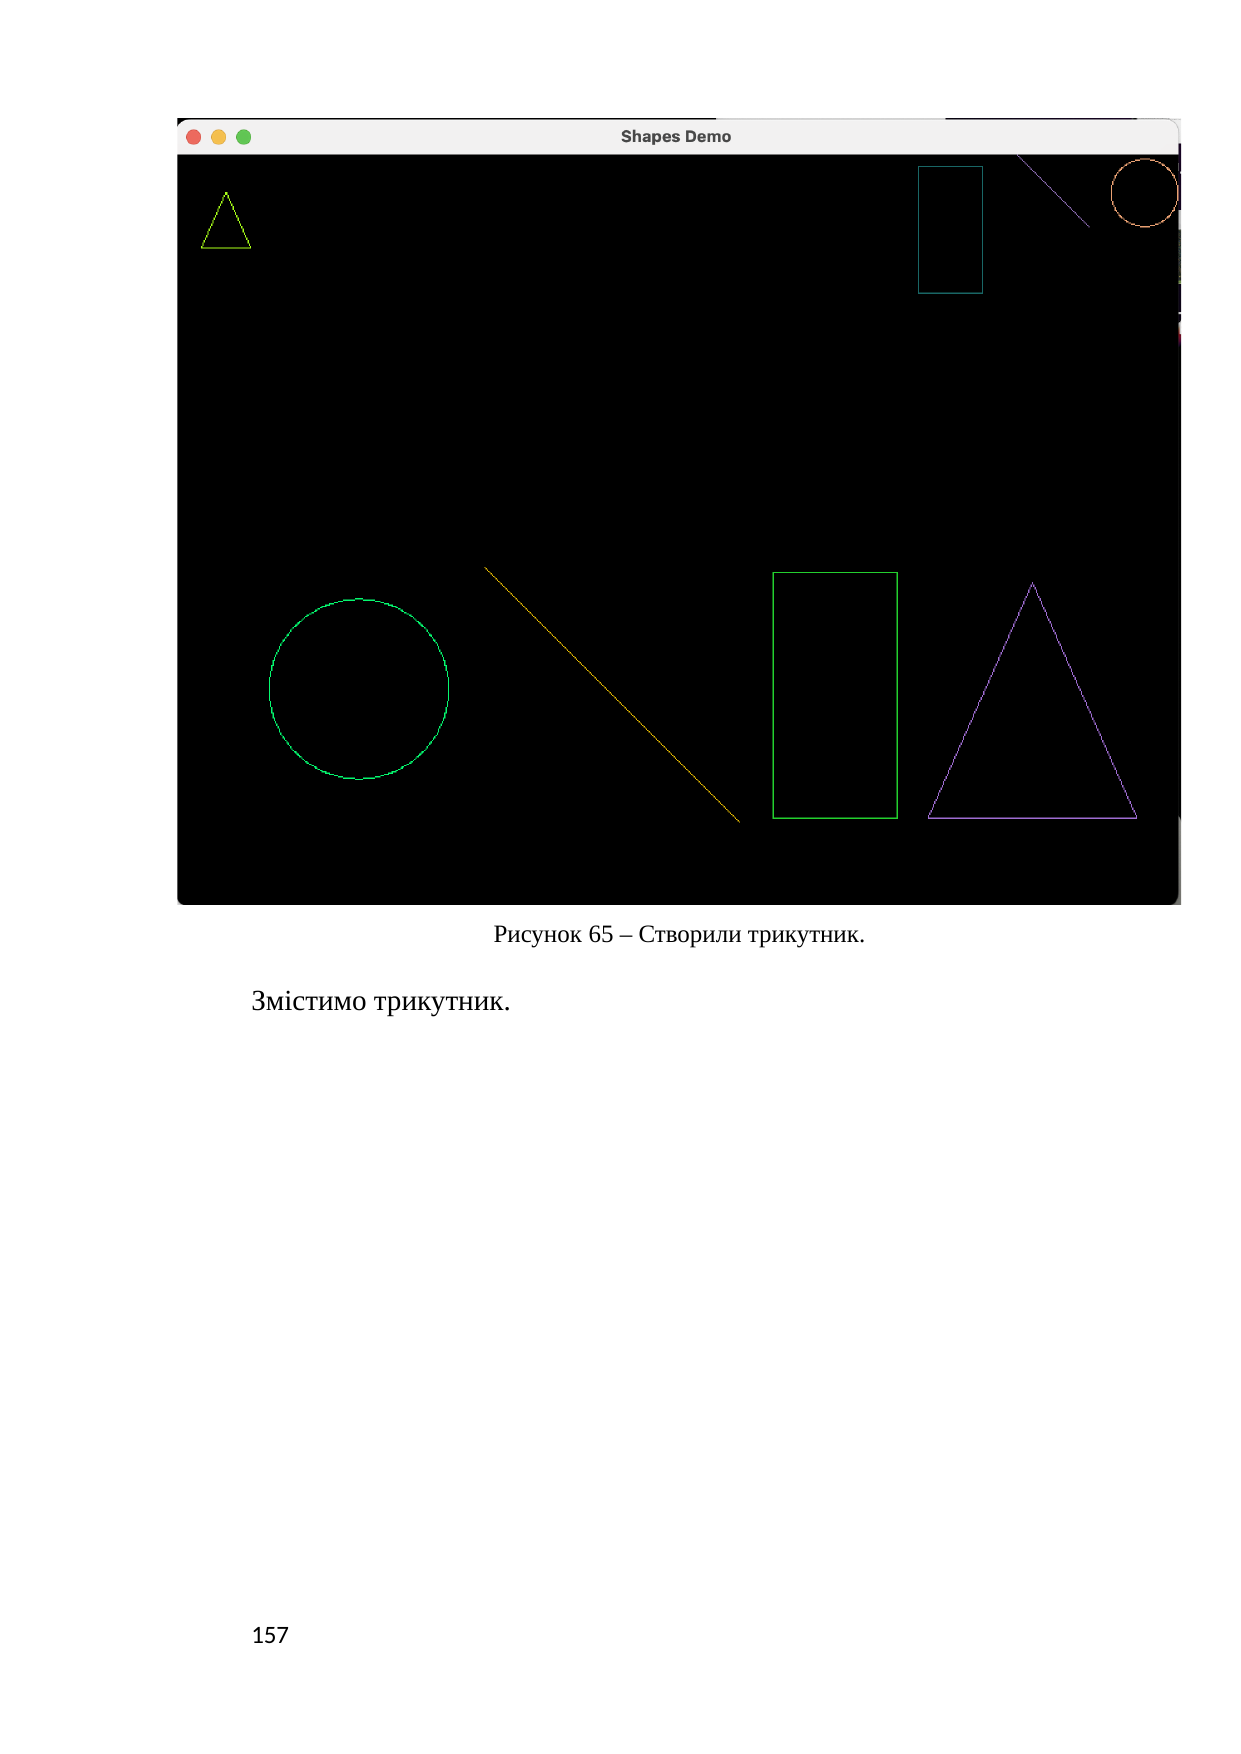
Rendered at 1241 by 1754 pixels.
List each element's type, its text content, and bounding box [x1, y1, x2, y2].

text Рисунок 65 – Створили трикутник. [177, 919, 1181, 948]
list Змістимо трикутник. [177, 983, 1181, 1017]
picture [177, 118, 1182, 905]
